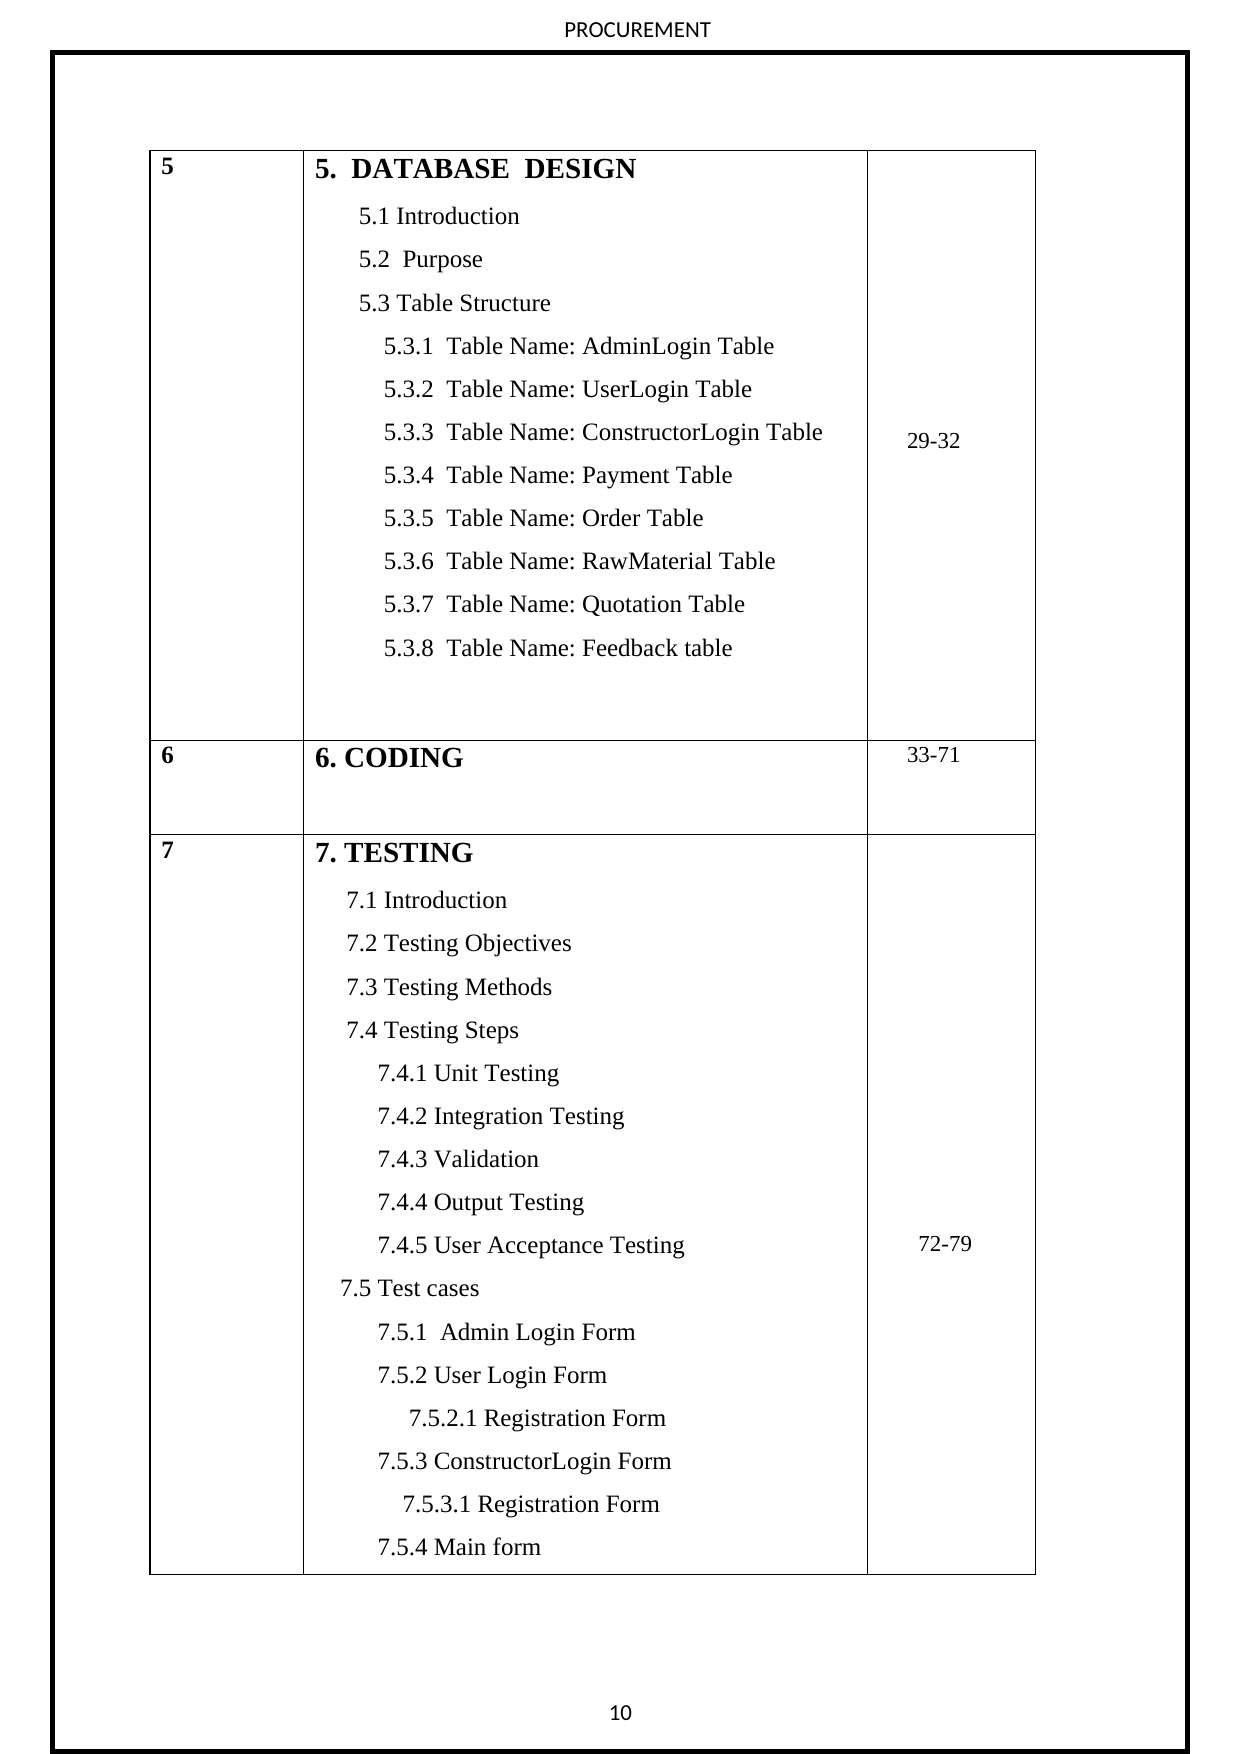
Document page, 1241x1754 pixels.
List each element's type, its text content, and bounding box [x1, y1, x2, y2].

table_cell 7 [151, 835, 303, 1574]
table_cell 5 [151, 151, 303, 739]
table_cell 33-71 [868, 741, 1035, 834]
table_cell 6. CODING [304, 741, 867, 834]
table_cell 5. DATABASE DESIGN 5.1 Introduction 5.2 Purpose 5.3 Table Structure 5.3.1 Table Name: AdminLogin Table 5.3.2 Table Name: UserLogin Table 5.3.3 Table Name: ConstructorLogin Table 5.3.4 Table Name: Payment Table 5.3.5 Table Name: Order Table 5.3.6 Table Name: RawMaterial Table 5.3.7 Table Name: Quotation Table 5.3.8 Table Name: Feedback table [304, 151, 867, 739]
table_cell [304, 835, 867, 1574]
table_cell 29-32 [868, 151, 1035, 739]
table_cell 72-79 [868, 835, 1035, 1574]
table_cell 6 [151, 741, 303, 834]
